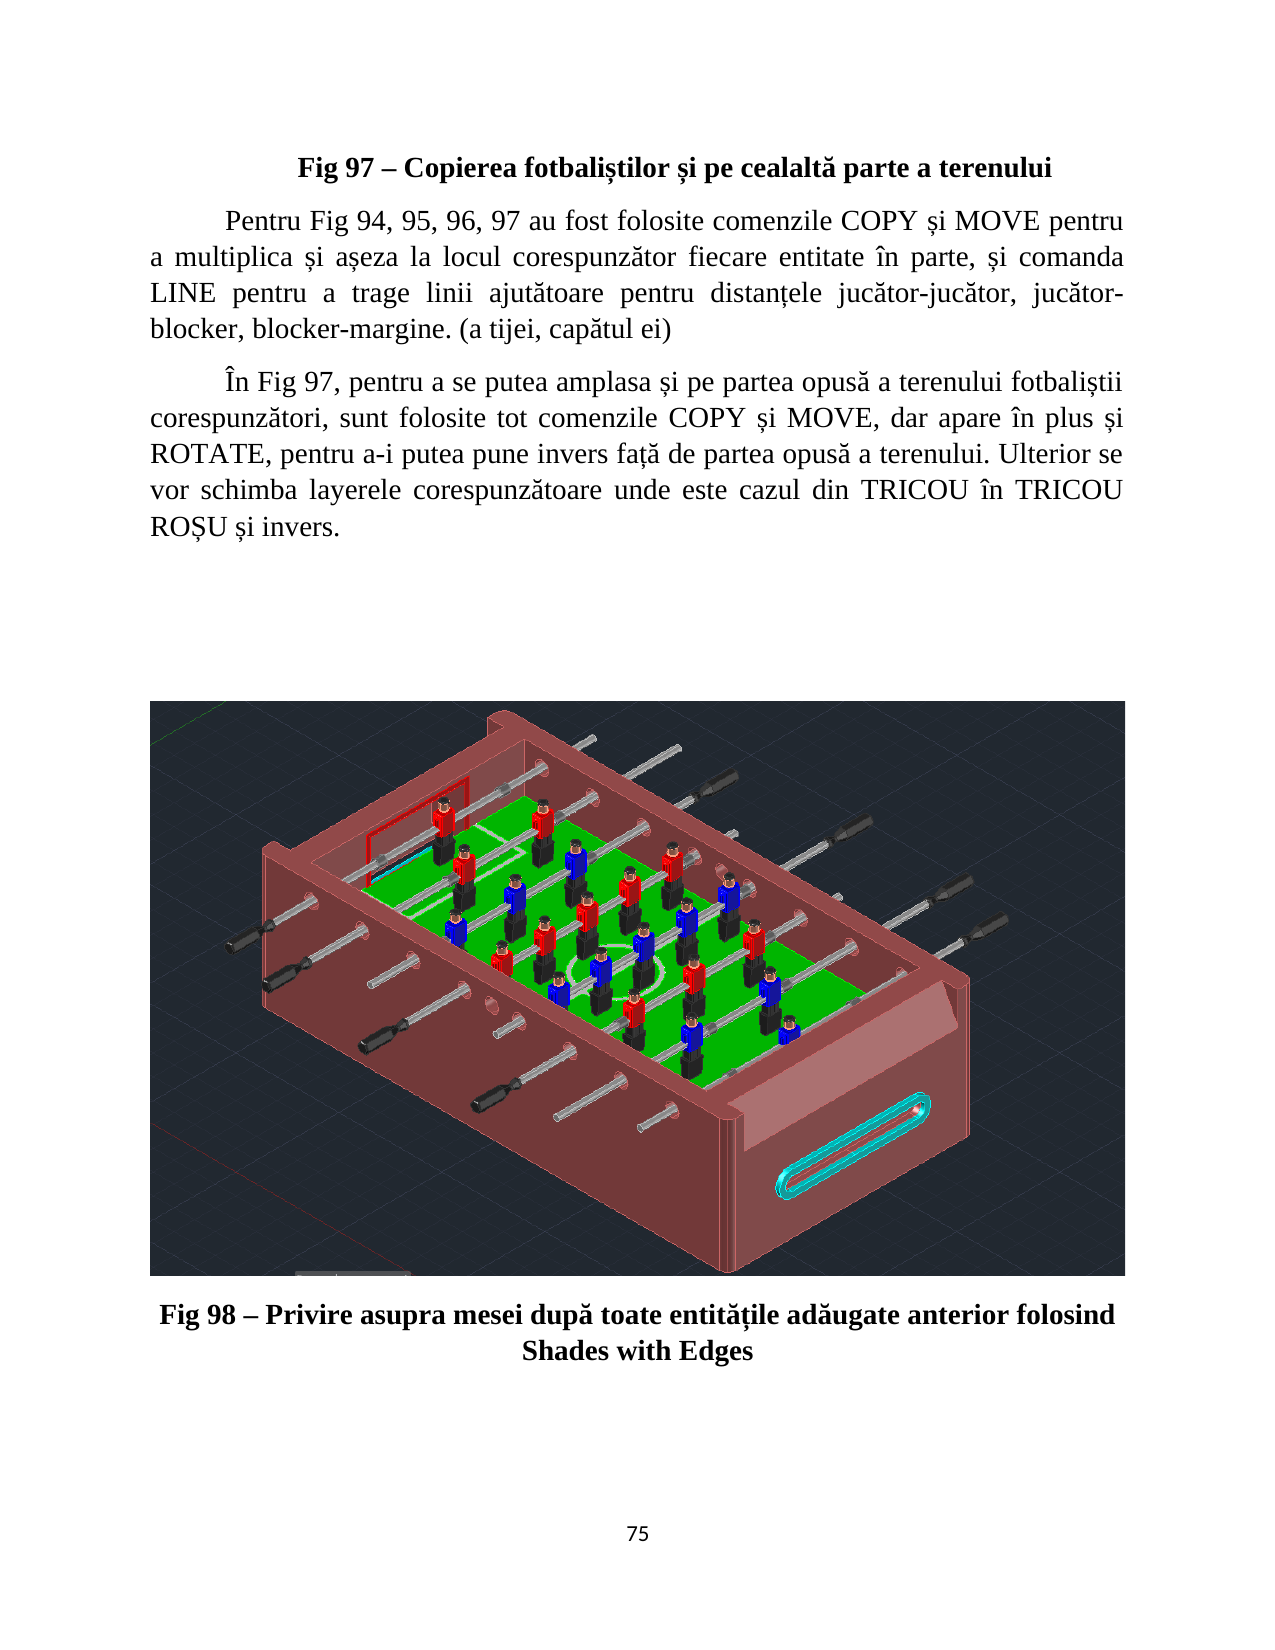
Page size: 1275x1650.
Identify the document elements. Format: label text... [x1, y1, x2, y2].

text În Fig 97, pentru a se putea amplasa și pe partea opusă a terenului fotbaliștii corespunzători, sunt folosite tot comenzile COPY și MOVE, dar apare în plus și ROTATE, pentru a-i putea pune invers față de partea opusă a terenului. Ulterior se vor schimba layerele corespunzătoare unde este cazul din TRICOU în TRICOU ROȘU și invers. [150, 364, 1125, 542]
text Fig 98 – Privire asupra mesei după toate entitățile adăugate anterior folosind Shades with Edges [150, 1276, 1125, 1367]
text Pentru Fig 94, 95, 96, 97 au fost folosite comenzile COPY și MOVE pentru a multiplica și așeza la locul corespunzător fiecare entitate în parte, și comanda LINE pentru a trage linii ajutătoare pentru distanțele jucător-jucător, jucător-blocker, blocker-margine. (a tijei, capătul ei) [150, 203, 1125, 345]
picture [150, 701, 1125, 1276]
text Fig 97 – Copierea fotbaliștilor și pe cealaltă parte a terenului [150, 150, 1125, 183]
